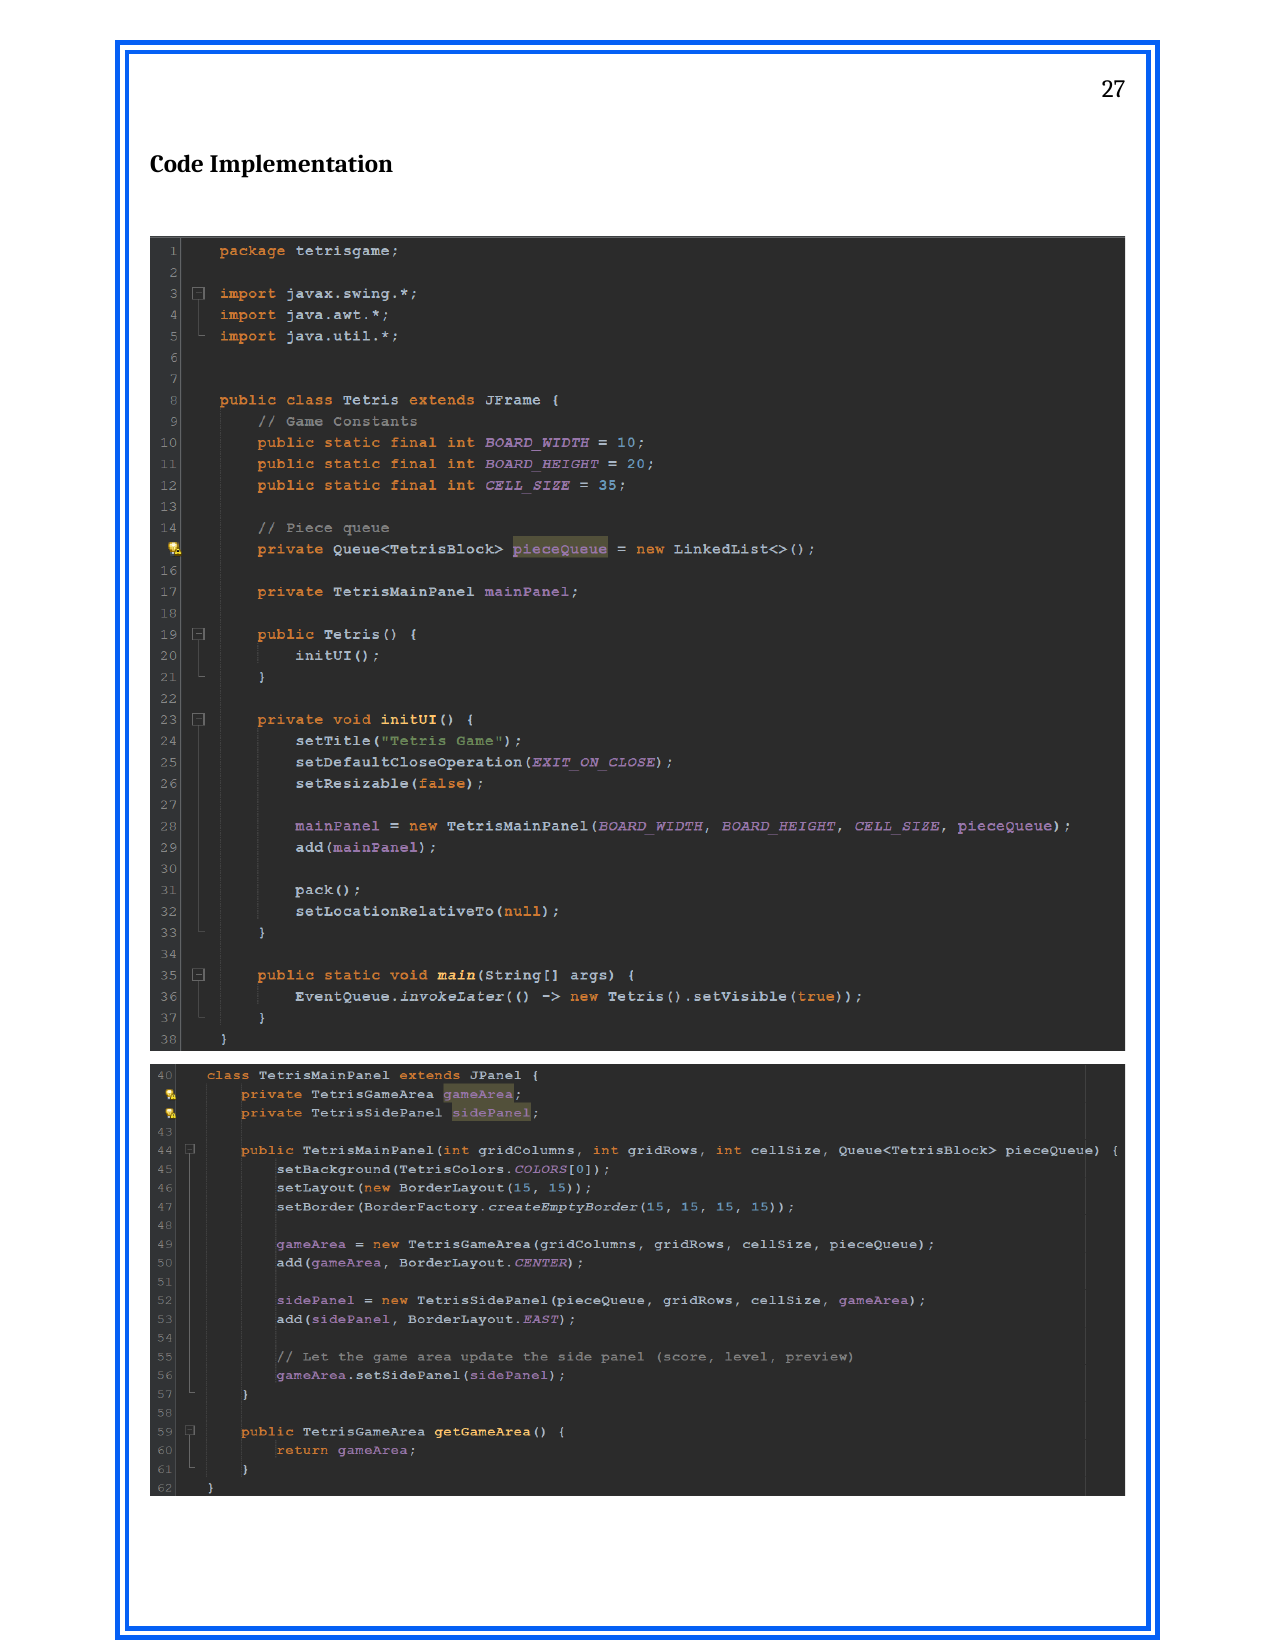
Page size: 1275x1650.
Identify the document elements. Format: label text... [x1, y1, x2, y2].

picture [150, 236, 1125, 1051]
picture [150, 1064, 1125, 1496]
text Code Implementation [150, 150, 1125, 179]
